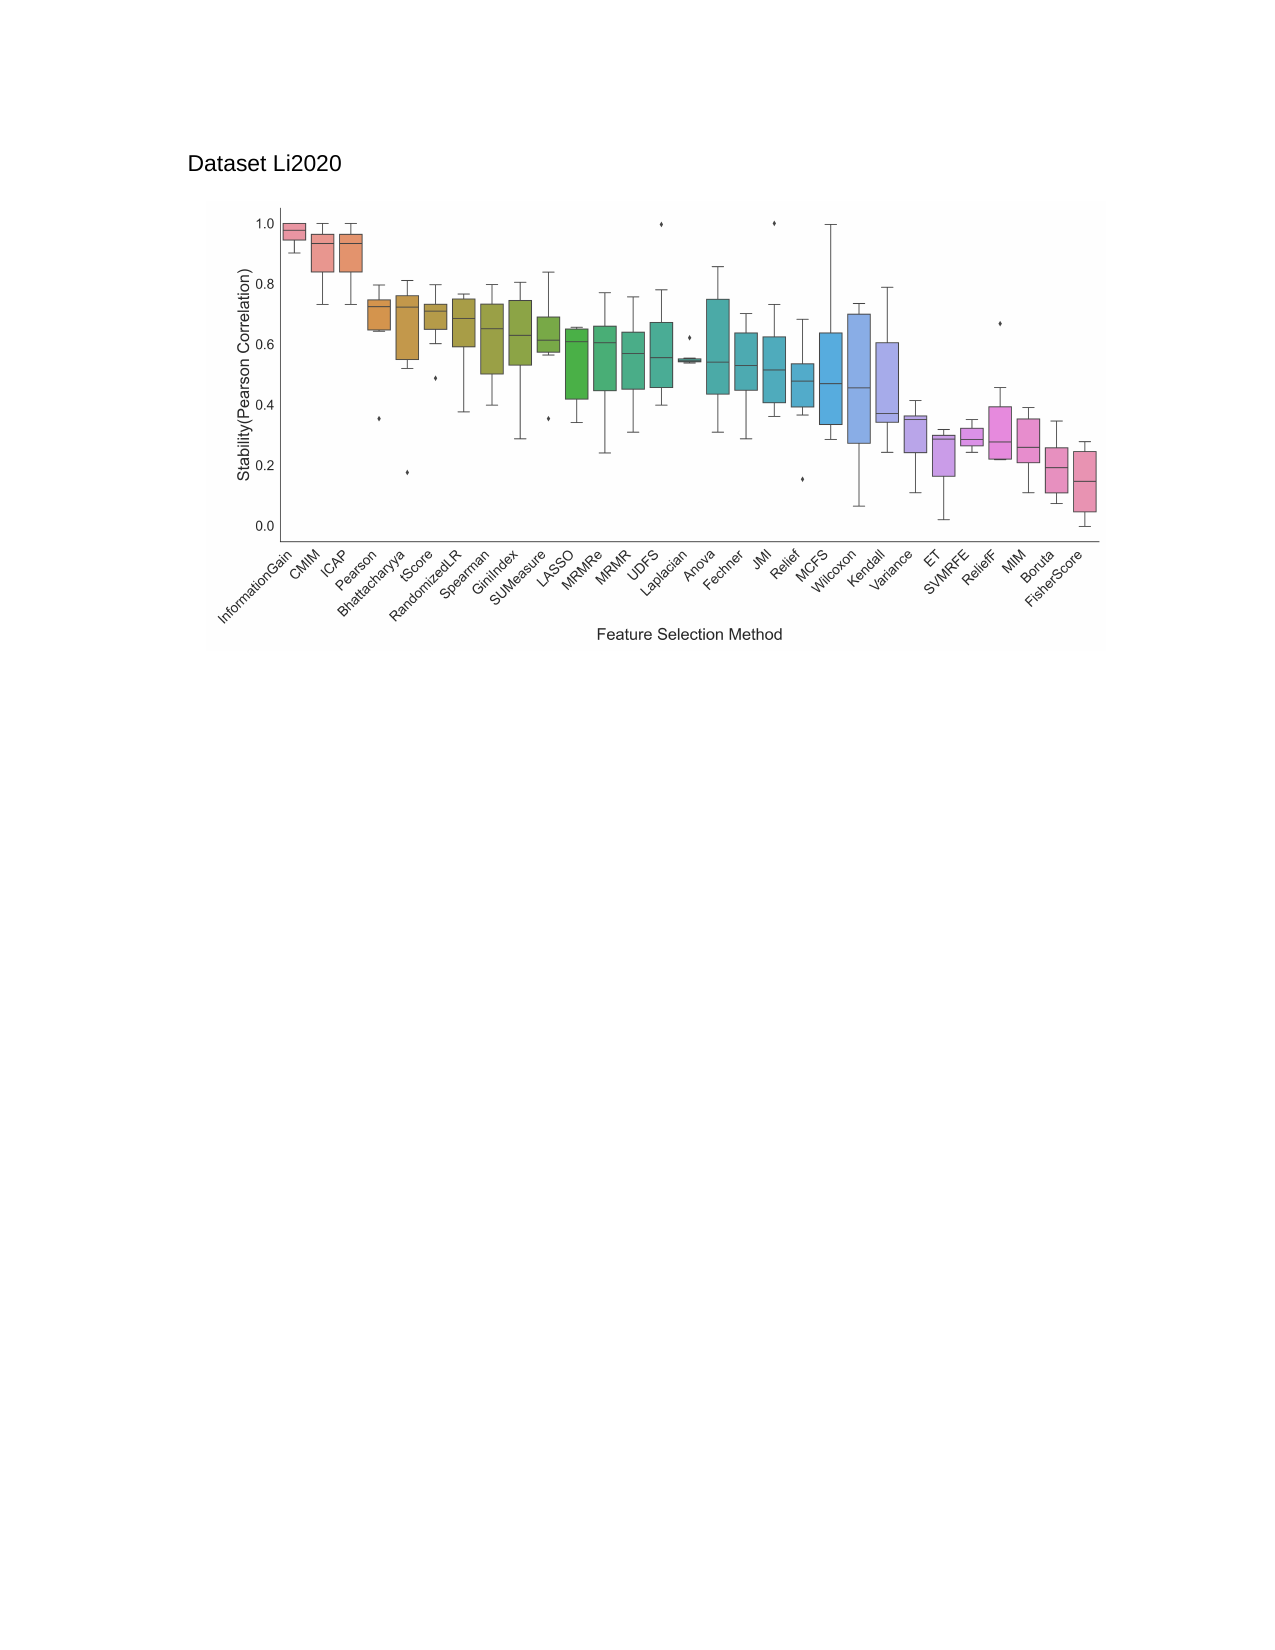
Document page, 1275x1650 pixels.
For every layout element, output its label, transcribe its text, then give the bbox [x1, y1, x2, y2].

picture [206, 201, 1107, 651]
text Dataset Li2020 [187, 150, 1087, 176]
